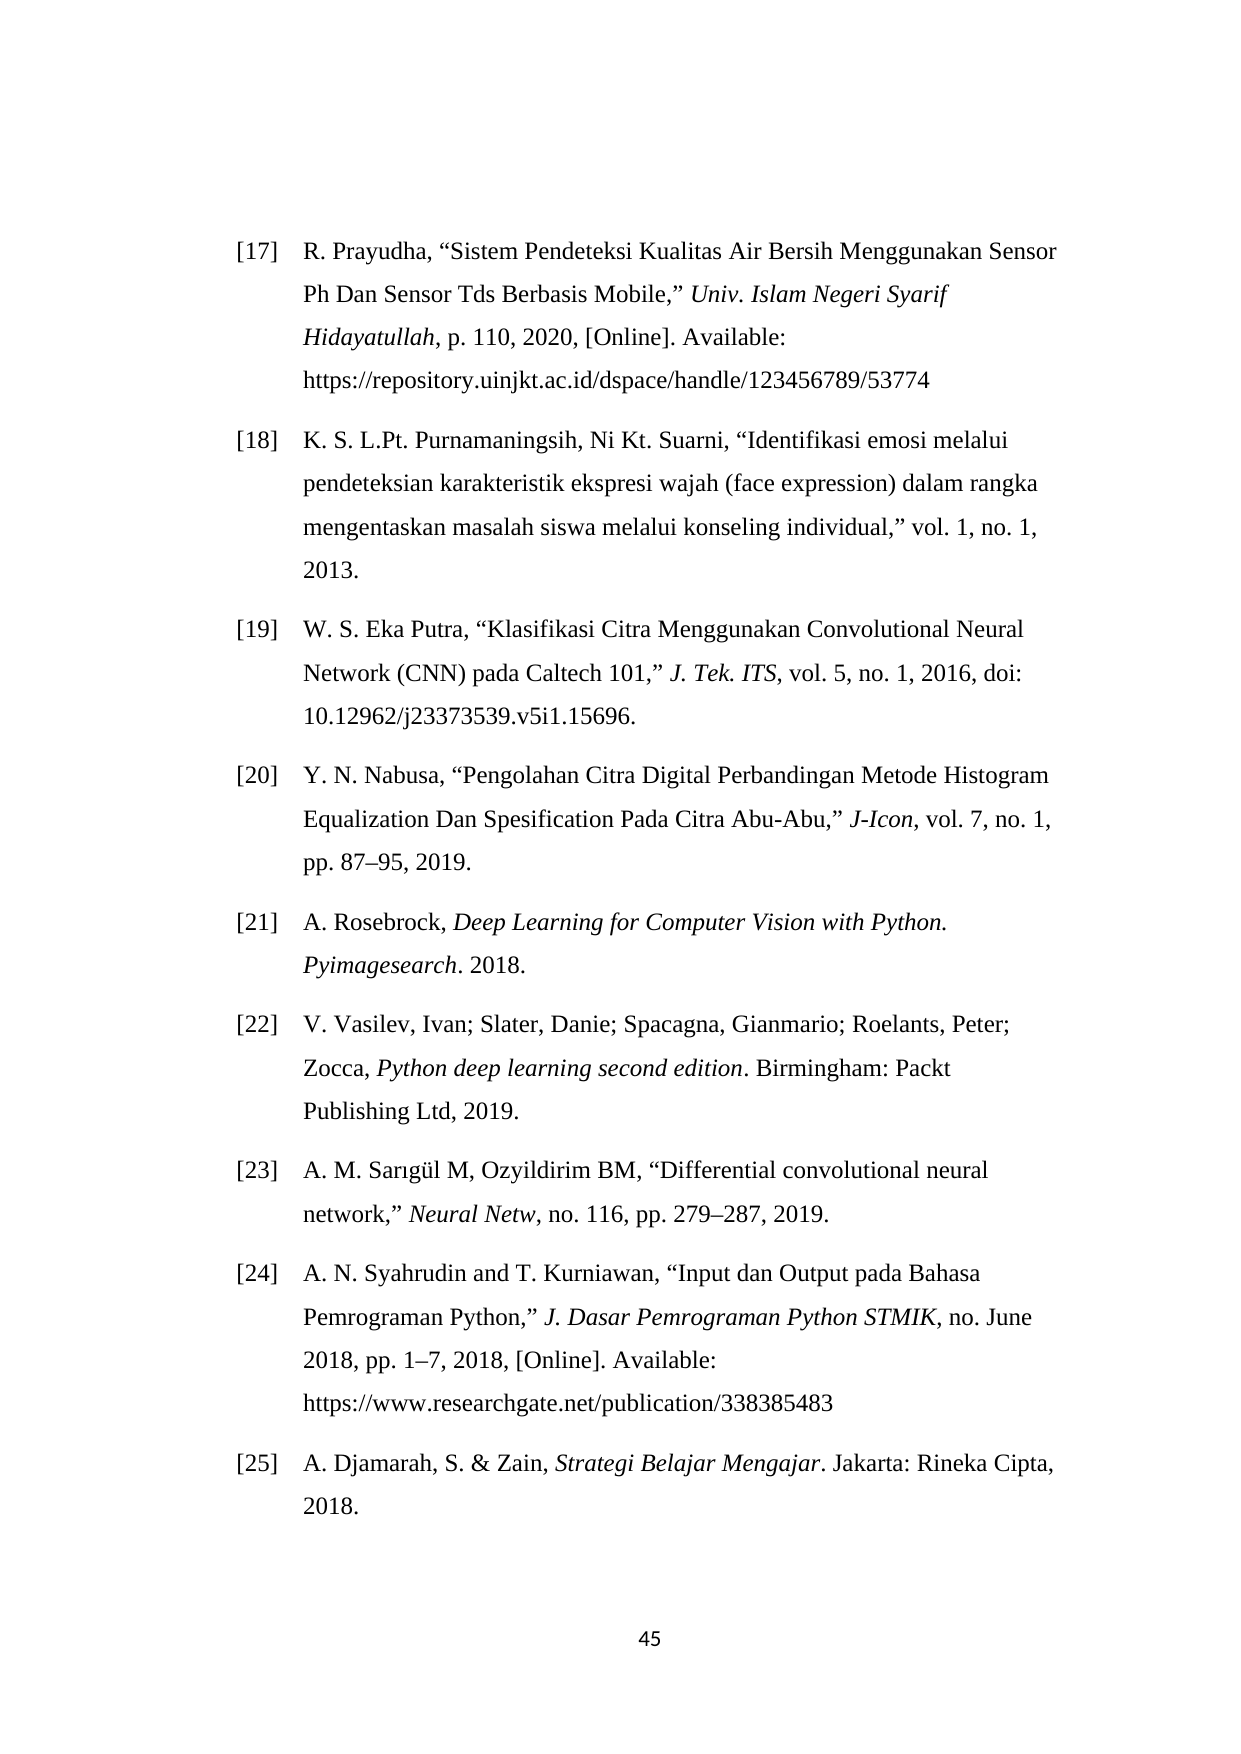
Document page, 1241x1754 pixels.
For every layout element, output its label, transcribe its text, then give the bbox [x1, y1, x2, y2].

text [20] Y. N. Nabusa, “Pengolahan Citra Digital Perbandingan Metode Histogram Equalization Dan Spesification Pada Citra Abu-Abu,” J-Icon, vol. 7, no. 1, pp. 87–95, 2019. [236, 761, 1063, 876]
text [23] A. M. Sarıgül M, Ozyildirim BM, “Differential convolutional neural network,” Neural Netw, no. 116, pp. 279–287, 2019. [236, 1156, 1063, 1227]
text [19] W. S. Eka Putra, “Klasifikasi Citra Menggunakan Convolutional Neural Network (CNN) pada Caltech 101,” J. Tek. ITS, vol. 5, no. 1, 2016, doi: 10.12962/j23373539.v5i1.15696. [236, 614, 1063, 729]
text [24] A. N. Syahrudin and T. Kurniawan, “Input dan Output pada Bahasa Pemrograman Python,” J. Dasar Pemrograman Python STMIK, no. June 2018, pp. 1–7, 2018, [Online]. Available: https://www.researchgate.net/publication/338385483 [236, 1258, 1063, 1417]
text [18] K. S. L.Pt. Purnamaningsih, Ni Kt. Suarni, “Identifikasi emosi melalui pendeteksian karakteristik ekspresi wajah (face expression) dalam rangka mengentaskan masalah siswa melalui konseling individual,” vol. 1, no. 1, 2013. [236, 425, 1063, 583]
text [22] V. Vasilev, Ivan; Slater, Danie; Spacagna, Gianmario; Roelants, Peter; Zocca, Python deep learning second edition. Birmingham: Packt Publishing Ltd, 2019. [236, 1009, 1063, 1124]
text [17] R. Prayudha, “Sistem Pendeteksi Kualitas Air Bersih Menggunakan Sensor Ph Dan Sensor Tds Berbasis Mobile,” Univ. Islam Negeri Syarif Hidayatullah, p. 110, 2020, [Online]. Available: https://repository.uinjkt.ac.id/dspace/handle/123456789/53774 [236, 236, 1063, 394]
text [25] A. Djamarah, S. & Zain, Strategi Belajar Mengajar. Jakarta: Rineka Cipta, 2018. [236, 1448, 1063, 1519]
text [21] A. Rosebrock, Deep Learning for Computer Vision with Python. Pyimagesearch. 2018. [236, 907, 1063, 978]
